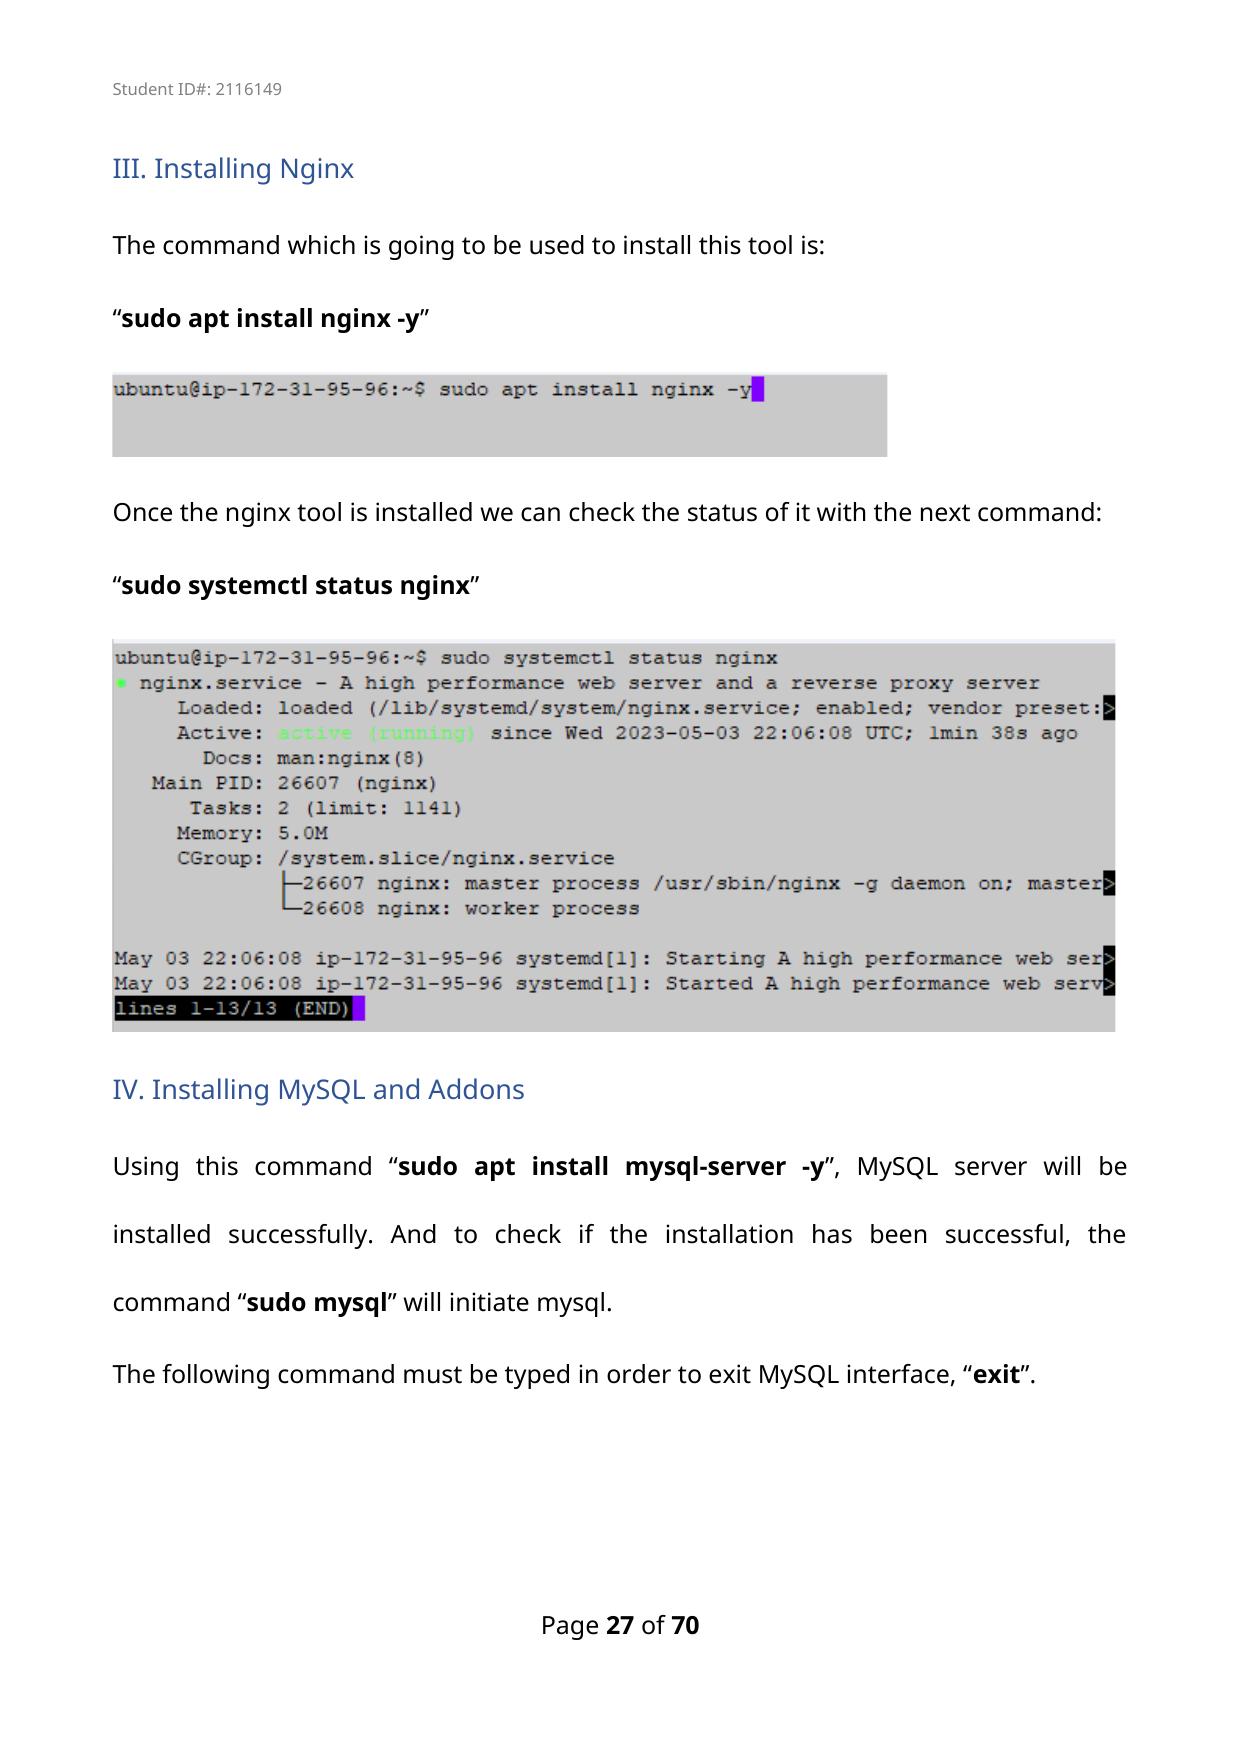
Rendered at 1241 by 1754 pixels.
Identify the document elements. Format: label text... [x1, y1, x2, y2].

text Using this command “sudo apt install mysql-server -y”, MySQL server will be installed successfully. And to check if the installation has been successful, the command “sudo mysql” will initiate mysql. [112, 1148, 1128, 1318]
picture [112, 372, 888, 457]
text “sudo systemctl status nginx” [112, 567, 1128, 601]
picture [112, 639, 1116, 1032]
subtitle IV. Installing MySQL and Addons [112, 1070, 1128, 1107]
text Once the nginx tool is installed we can check the status of it with the next command: [112, 495, 1128, 529]
subtitle III. Installing Nginx [112, 150, 1128, 187]
text “sudo apt install nginx -y” [112, 300, 1128, 334]
text The command which is going to be used to install this tool is: [112, 228, 1128, 262]
text The following command must be typed in order to exit MySQL interface, “exit”. [112, 1357, 1128, 1391]
